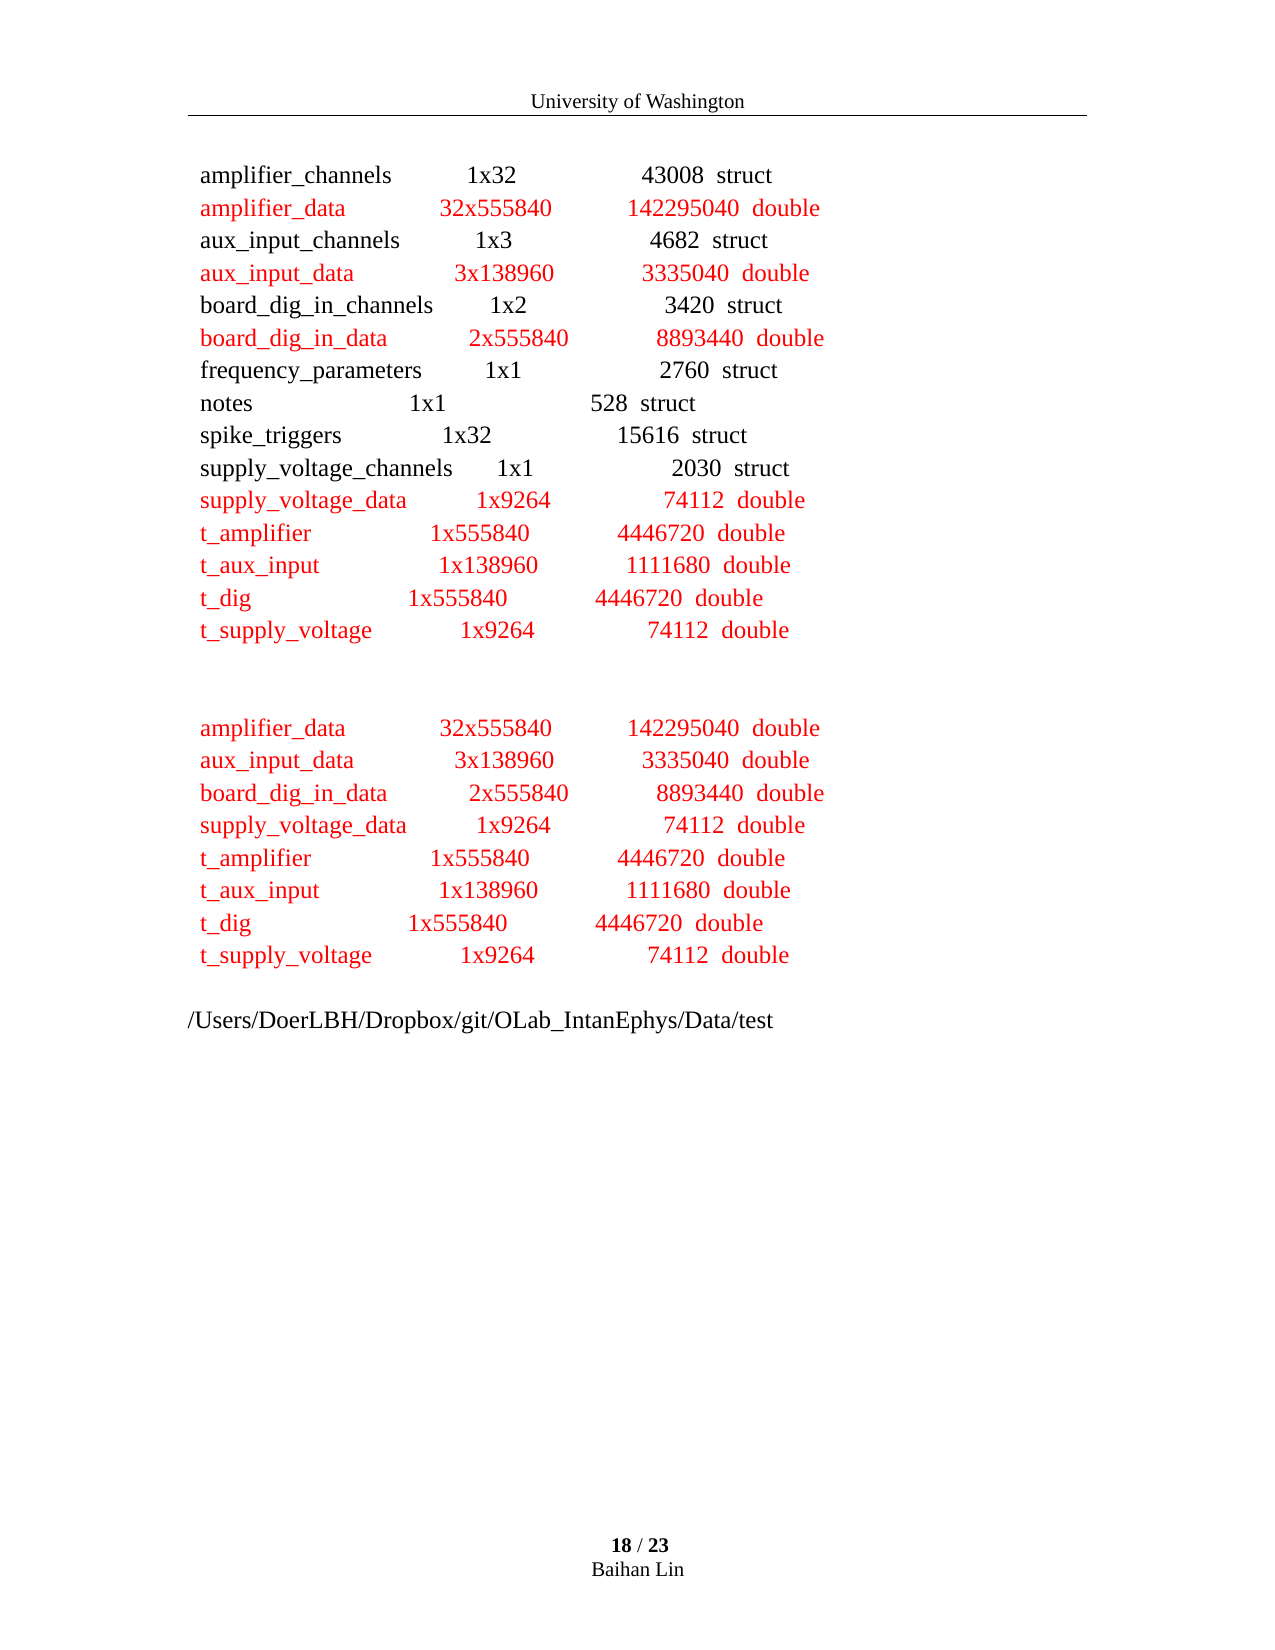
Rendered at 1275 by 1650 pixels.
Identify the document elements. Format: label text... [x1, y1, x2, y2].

text amplifier_data 32x555840 142295040 double [187, 191, 1087, 224]
text t_aux_input 1x138960 1111680 double [187, 874, 1087, 906]
text spike_triggers 1x32 15616 struct [187, 419, 1087, 451]
text board_dig_in_data 2x555840 8893440 double [187, 321, 1087, 354]
text notes 1x1 528 struct [187, 386, 1087, 419]
text /Users/DoerLBH/Dropbox/git/OLab_IntanEphys/Data/test [187, 1004, 1087, 1036]
text supply_voltage_channels 1x1 2030 struct [187, 451, 1087, 484]
text t_dig 1x555840 4446720 double [187, 581, 1087, 614]
text aux_input_data 3x138960 3335040 double [187, 256, 1087, 289]
text supply_voltage_data 1x9264 74112 double [187, 809, 1087, 841]
text frequency_parameters 1x1 2760 struct [187, 354, 1087, 386]
text aux_input_data 3x138960 3335040 double [187, 744, 1087, 776]
text t_supply_voltage 1x9264 74112 double [187, 939, 1087, 971]
text t_aux_input 1x138960 1111680 double [187, 549, 1087, 581]
text supply_voltage_data 1x9264 74112 double [187, 484, 1087, 516]
text amplifier_channels 1x32 43008 struct [187, 159, 1087, 191]
text board_dig_in_channels 1x2 3420 struct [187, 289, 1087, 321]
text board_dig_in_data 2x555840 8893440 double [187, 776, 1087, 809]
text amplifier_data 32x555840 142295040 double [187, 711, 1087, 744]
text t_amplifier 1x555840 4446720 double [187, 516, 1087, 549]
text t_dig 1x555840 4446720 double [187, 906, 1087, 939]
text t_supply_voltage 1x9264 74112 double [187, 614, 1087, 646]
text aux_input_channels 1x3 4682 struct [187, 224, 1087, 256]
text t_amplifier 1x555840 4446720 double [187, 841, 1087, 874]
